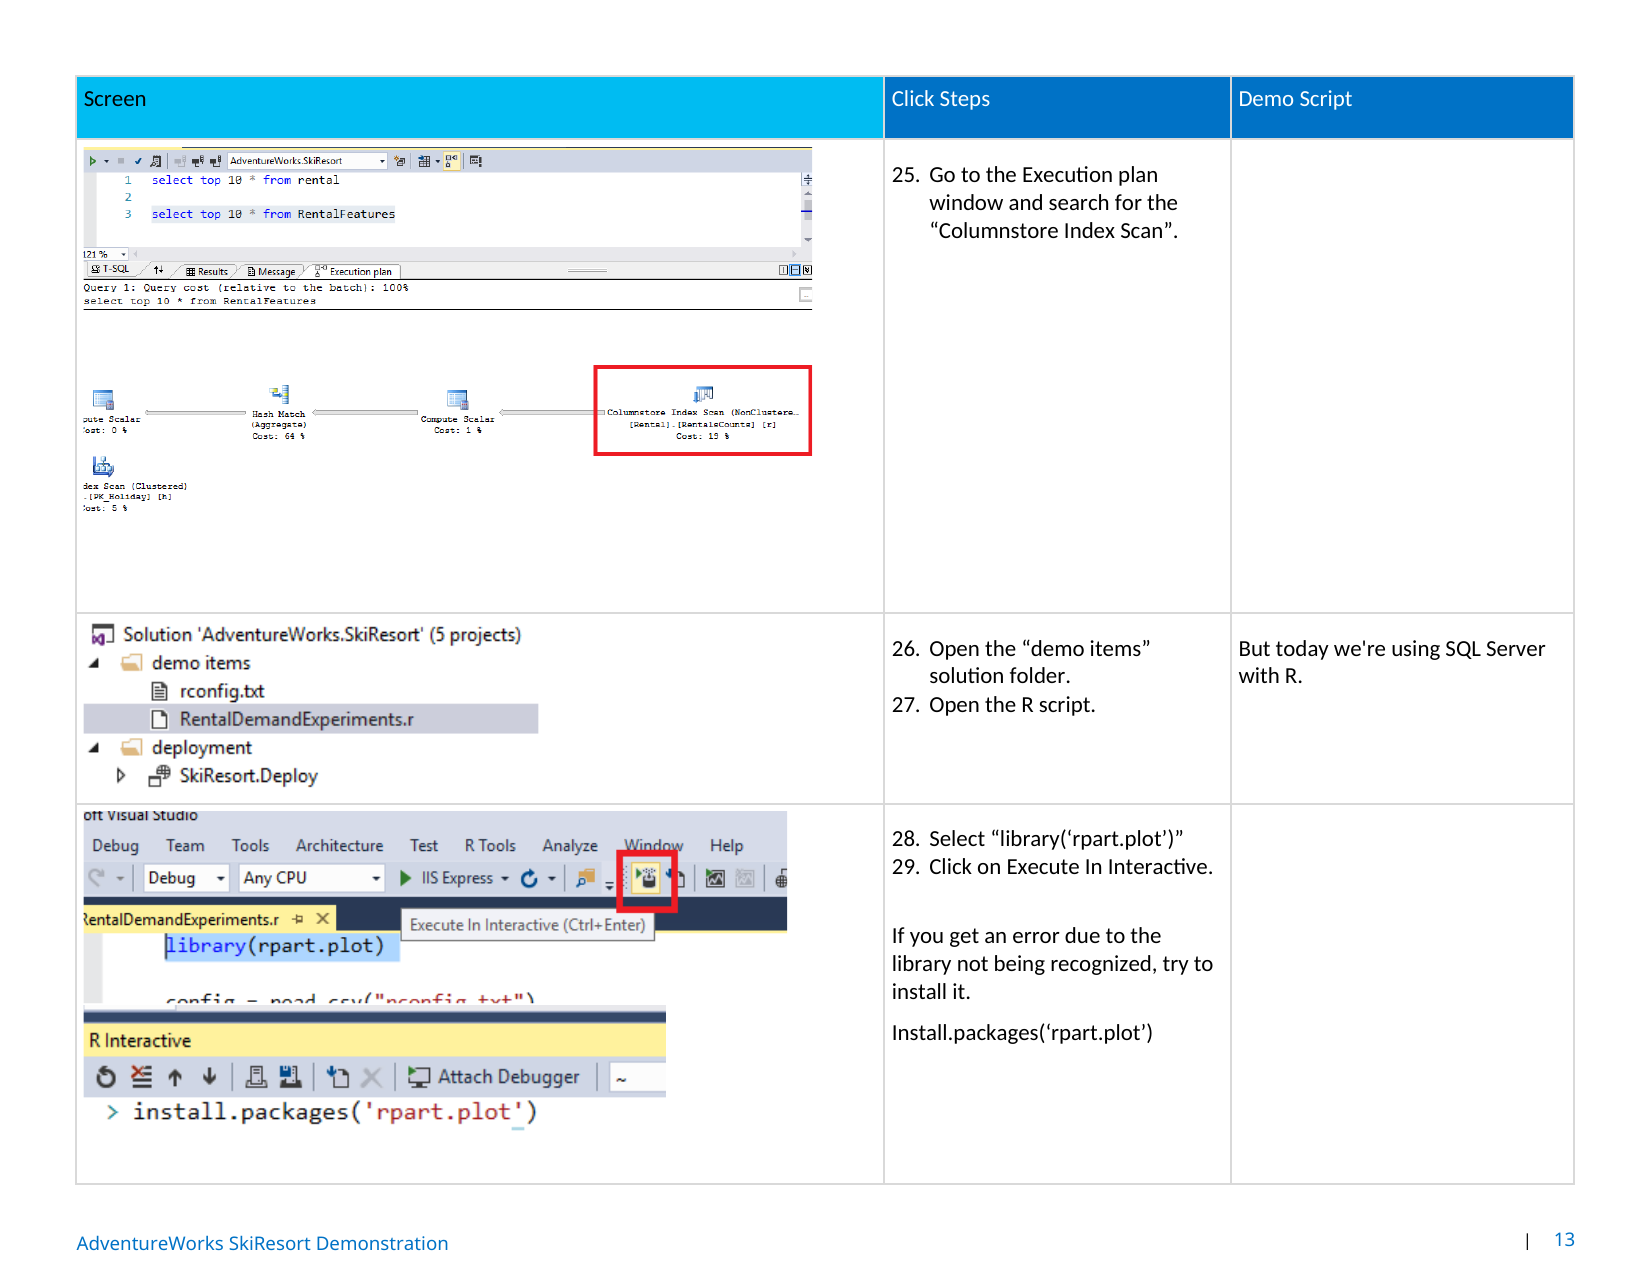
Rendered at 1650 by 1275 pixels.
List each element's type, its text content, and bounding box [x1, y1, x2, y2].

table_header Screen [77, 77, 883, 138]
table_cell But today we're using SQL Server with R. [1232, 614, 1573, 802]
table_cell Select “library(‘rpart.plot’)” Click on Execute In Interactive. If you get an error due to the library not being recognized, try to install it. Install.packages(‘rpart.plot’) [885, 805, 1230, 1183]
table_header Click Steps [885, 77, 1230, 138]
table_cell [1232, 140, 1573, 612]
picture [83, 621, 539, 795]
table_cell [1232, 805, 1573, 1183]
table_cell Go to the Execution plan window and search for the “Columnstore Index Scan”. [885, 140, 1230, 612]
picture [83, 147, 813, 604]
table_cell Open the “demo items” solution folder. Open the R script. [885, 614, 1230, 802]
picture [83, 811, 788, 1176]
table_header Demo Script [1232, 77, 1573, 138]
table_cell [77, 140, 883, 612]
table_cell [77, 614, 883, 802]
table_cell [77, 805, 883, 1183]
